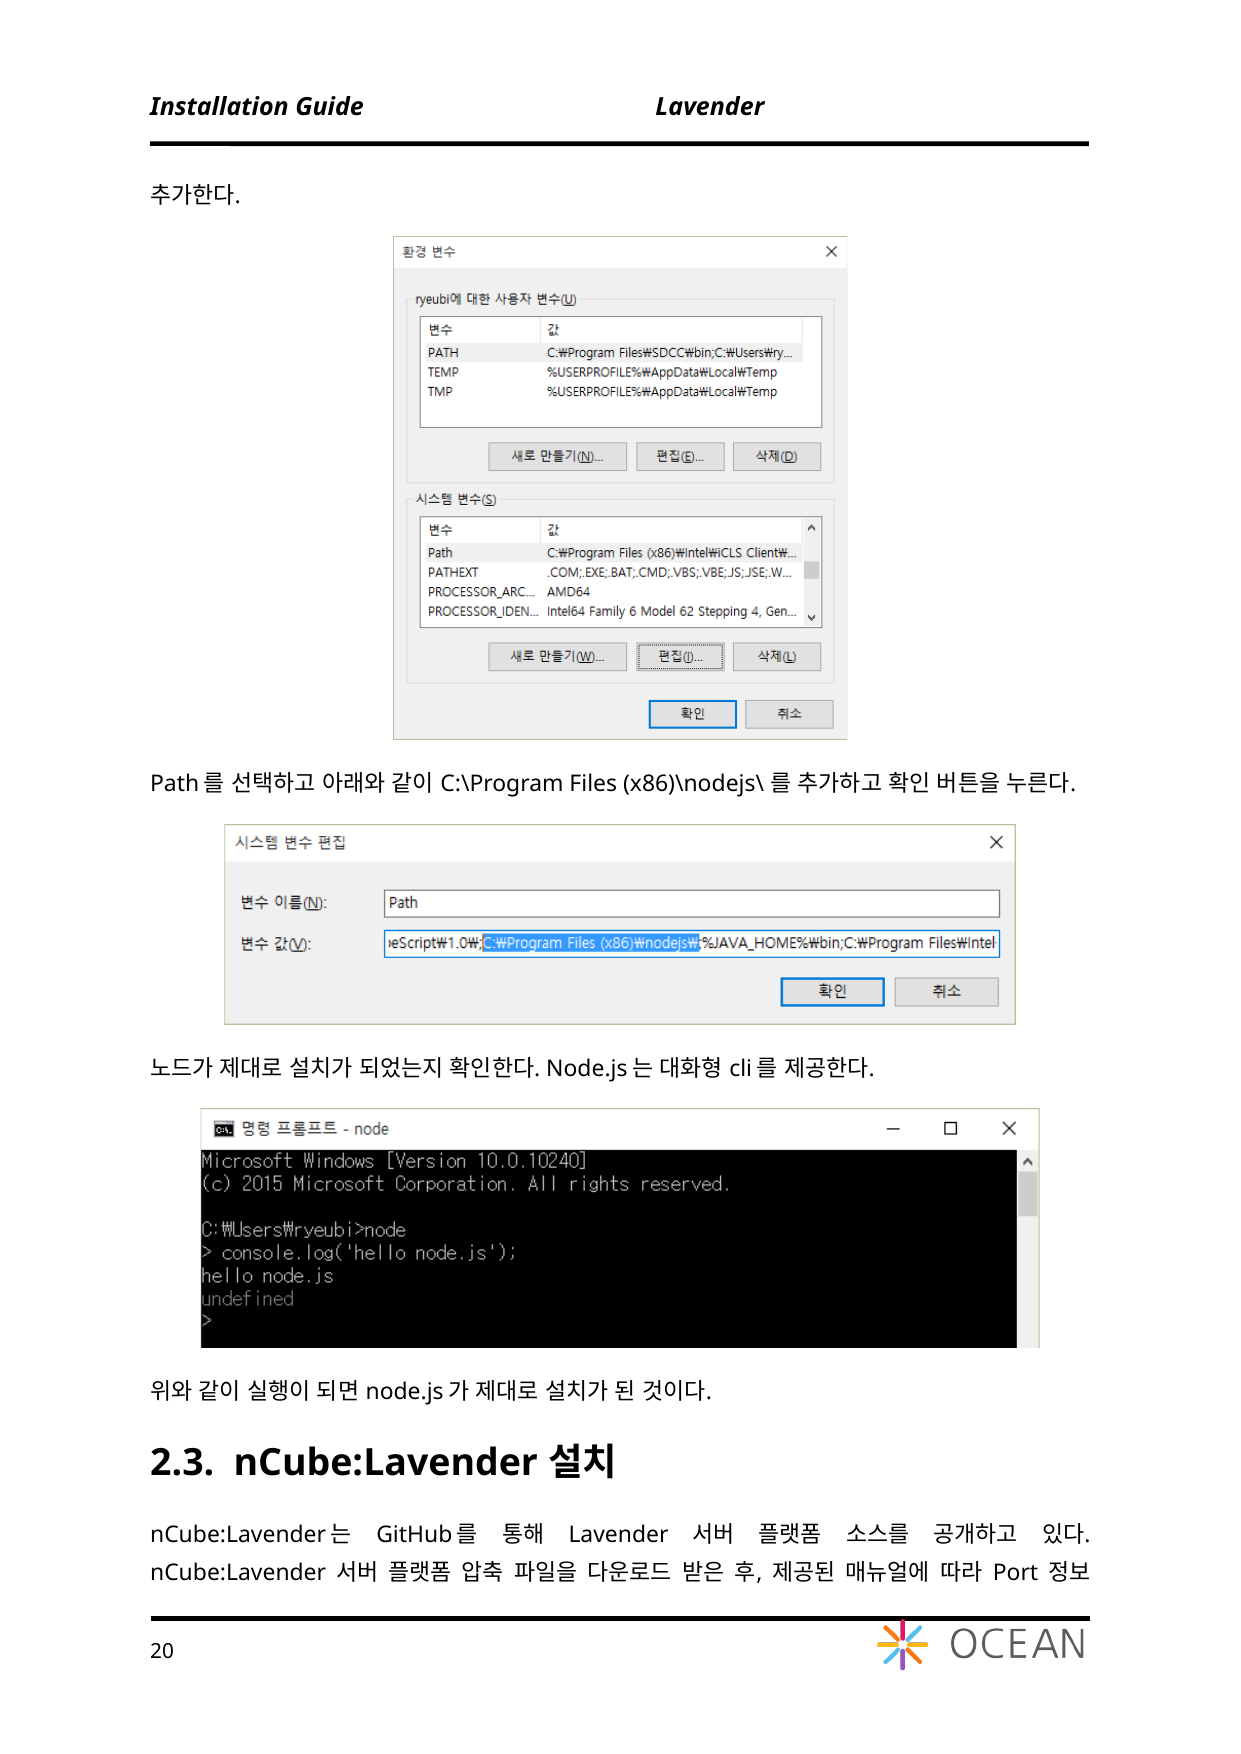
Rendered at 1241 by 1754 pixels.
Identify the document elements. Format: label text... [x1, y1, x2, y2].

picture [873, 1612, 1092, 1678]
text 디폴트로 Next 버튼을 누르면 설치가 완료되고, 설치가 되었으면 설치된 디렉토리를 PATH에 추가한다. [150, 177, 1090, 211]
picture [393, 236, 848, 740]
text nCube:Lavender는 GitHub를 통해 Lavender 서버 플랫폼 소스를 공개하고 있다. nCube:Lavender 서버 플랫폼 압축 파일을 다운로드 받은 후, 제공된 매뉴얼에 따라 Port 정보 등의 Configuration 정보를 설정한다. [150, 1515, 1090, 1587]
picture [224, 824, 1016, 1025]
picture [200, 1108, 1040, 1348]
text 노드가 제대로 설치가 되었는지 확인한다. Node.js는 대화형 cli를 제공한다. [150, 1050, 1090, 1083]
text Path를 선택하고 아래와 같이 C:\Program Files (x86)\nodejs\ 를 추가하고 확인 버튼을 누른다. [150, 765, 1090, 798]
list nCube:Lavender 설치 [150, 1432, 1090, 1486]
text 위와 같이 실행이 되면 node.js가 제대로 설치가 된 것이다. [150, 1373, 1090, 1406]
